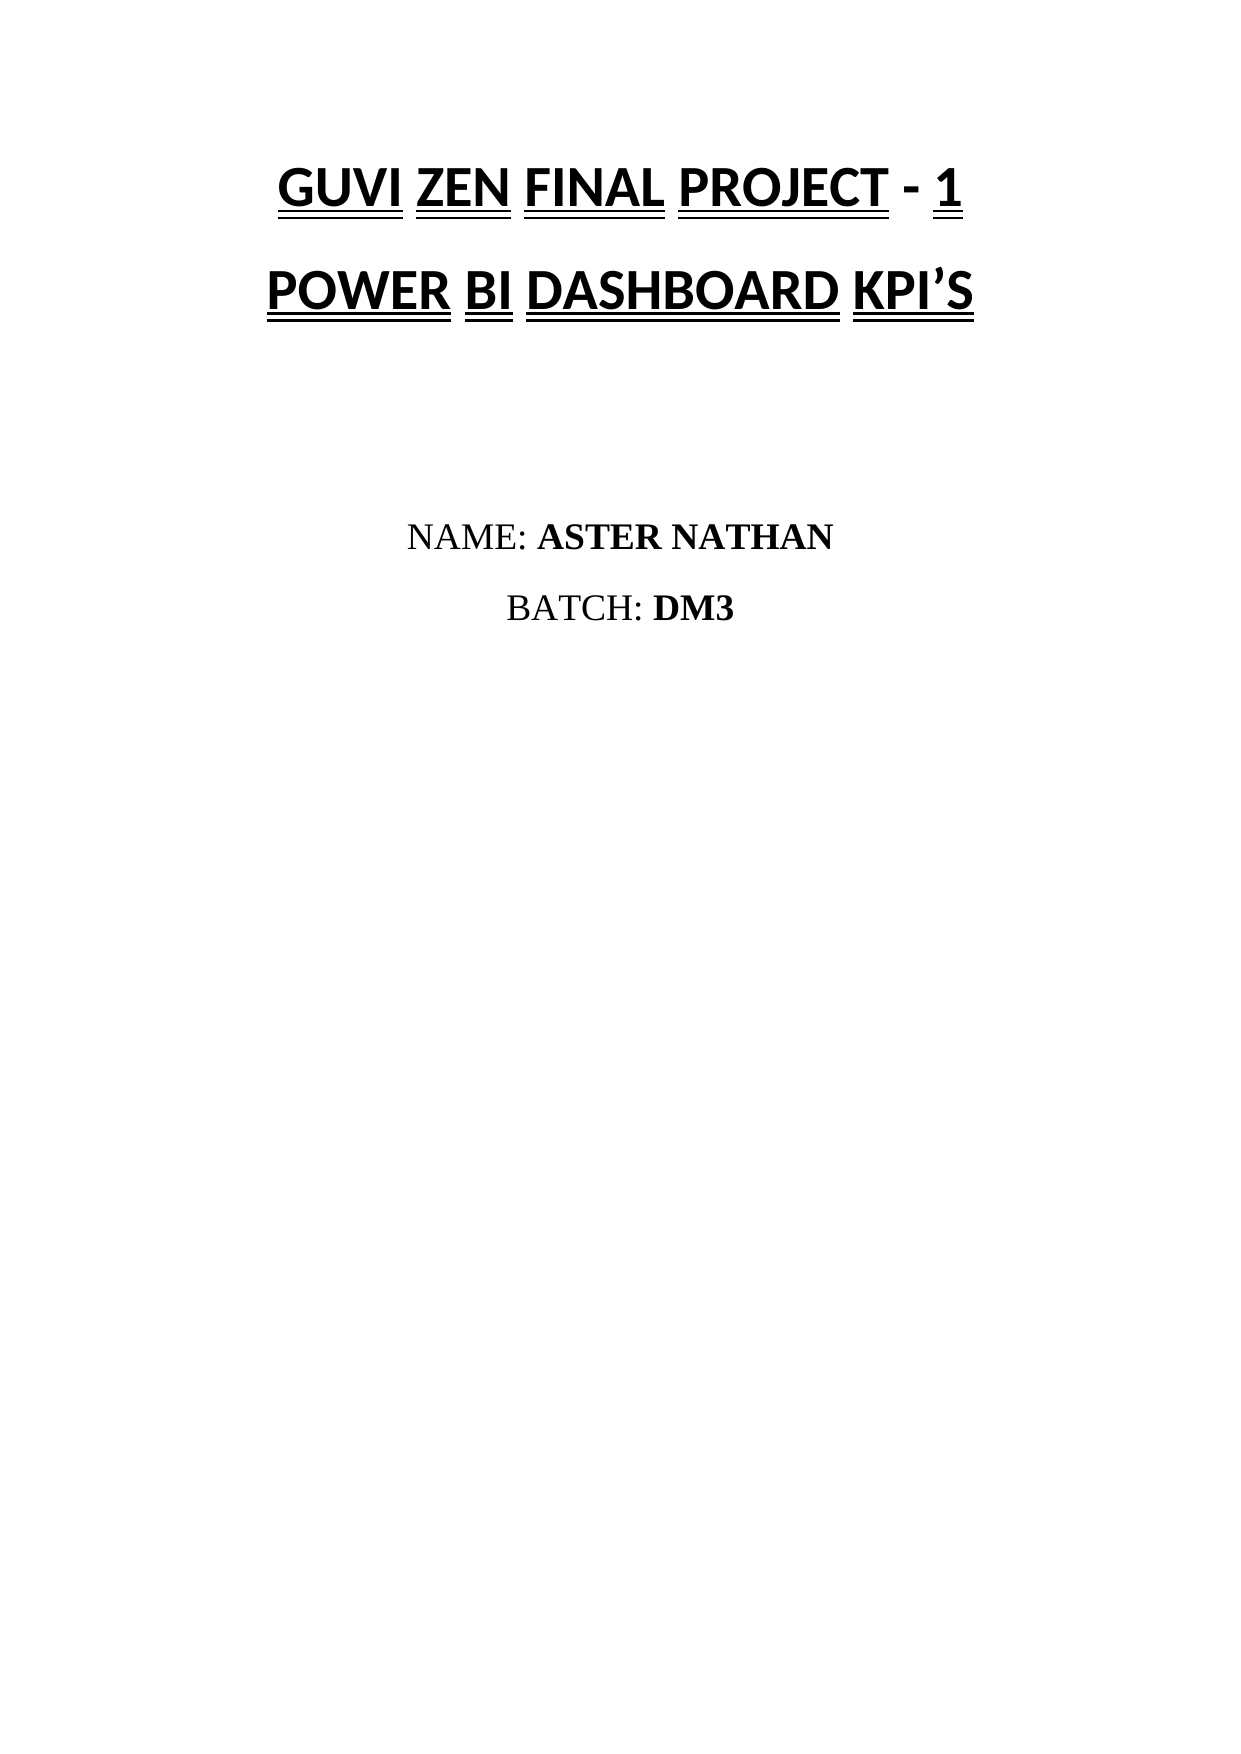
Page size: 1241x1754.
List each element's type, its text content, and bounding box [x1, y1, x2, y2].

text POWER BI DASHBOARD KPI’S [150, 253, 1090, 324]
text BATCH: DM3 [150, 585, 1090, 628]
text GUVI ZEN FINAL PROJECT - 1 [150, 150, 1090, 221]
text NAME: ASTER NATHAN [150, 514, 1090, 558]
